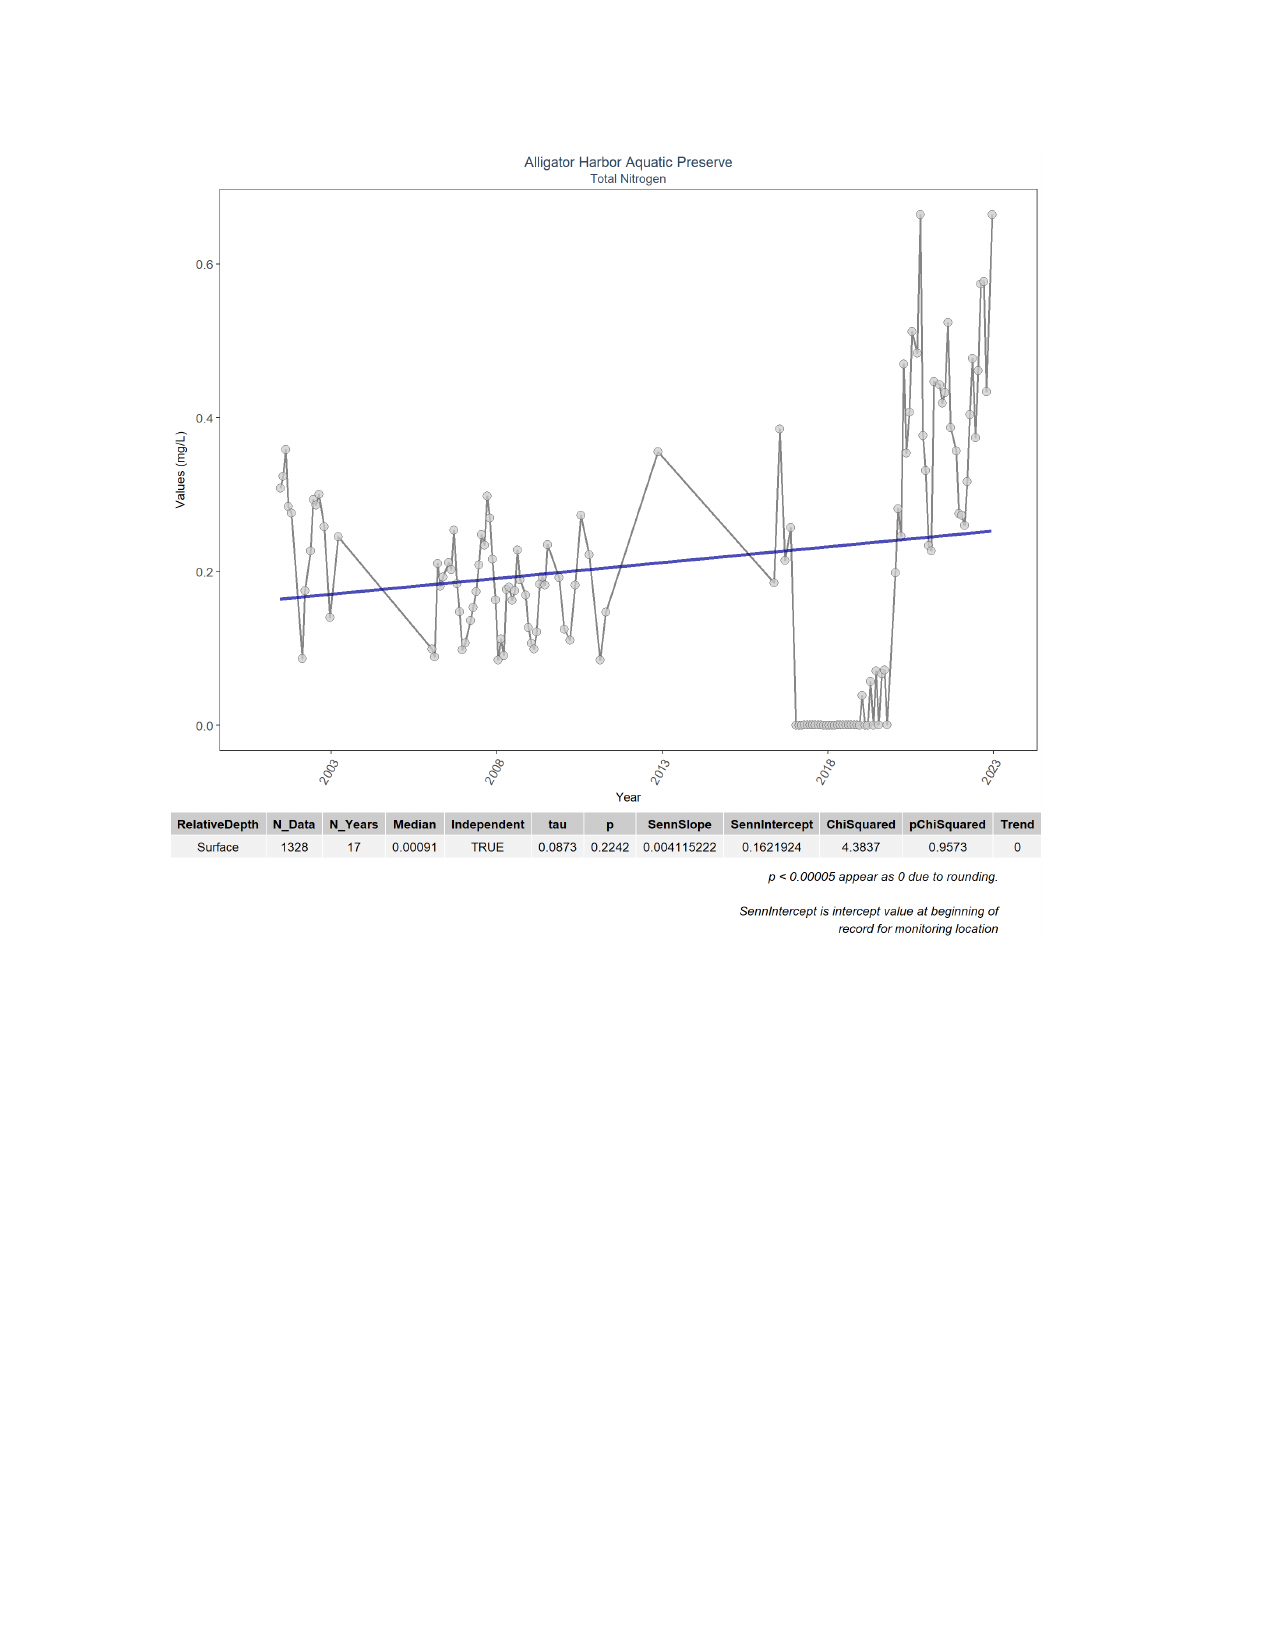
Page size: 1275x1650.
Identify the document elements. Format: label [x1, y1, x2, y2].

picture [168, 150, 1044, 938]
